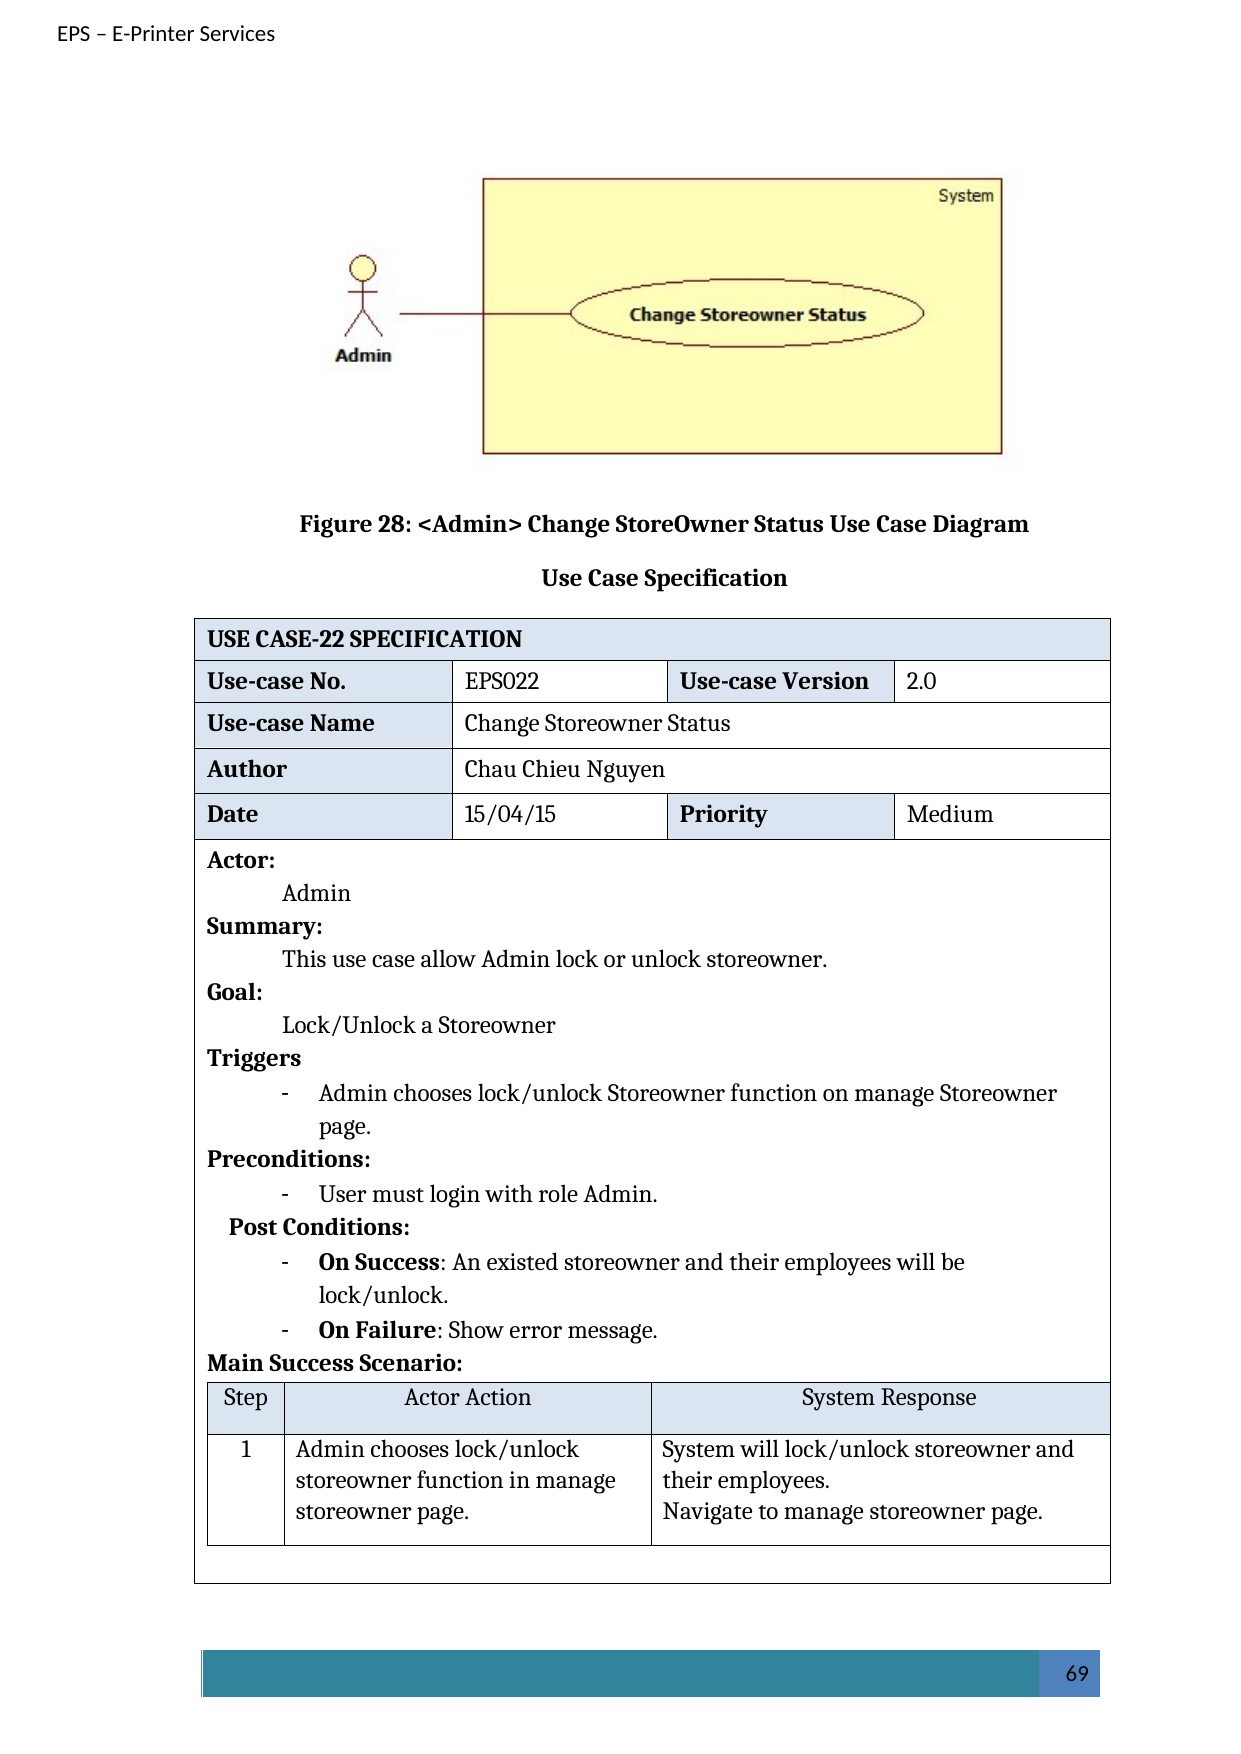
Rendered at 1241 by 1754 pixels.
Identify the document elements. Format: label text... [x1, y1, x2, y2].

table_header USE CASE-22 SPECIFICATION [195, 619, 1110, 660]
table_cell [195, 840, 1110, 1583]
table_cell Date [195, 794, 452, 839]
text Figure 28: <Admin> Change StoreOwner Status Use Case Diagram [207, 510, 1122, 539]
table_cell Use-case Version [668, 661, 894, 702]
table_cell Change Storeowner Status [453, 703, 1110, 747]
table_cell Use-case Name [195, 703, 452, 747]
table_cell 15/04/15 [453, 794, 667, 839]
table_cell EPS022 [453, 661, 667, 702]
table_cell Medium [895, 794, 1110, 839]
table_cell Chau Chieu Nguyen [453, 749, 1110, 793]
table_cell Author [195, 749, 452, 793]
table_cell Priority [668, 794, 894, 839]
table_cell 2.0 [895, 661, 1110, 702]
text Use Case Specification [207, 564, 1122, 593]
table_cell Use-case No. [195, 661, 452, 702]
picture [295, 147, 1034, 486]
